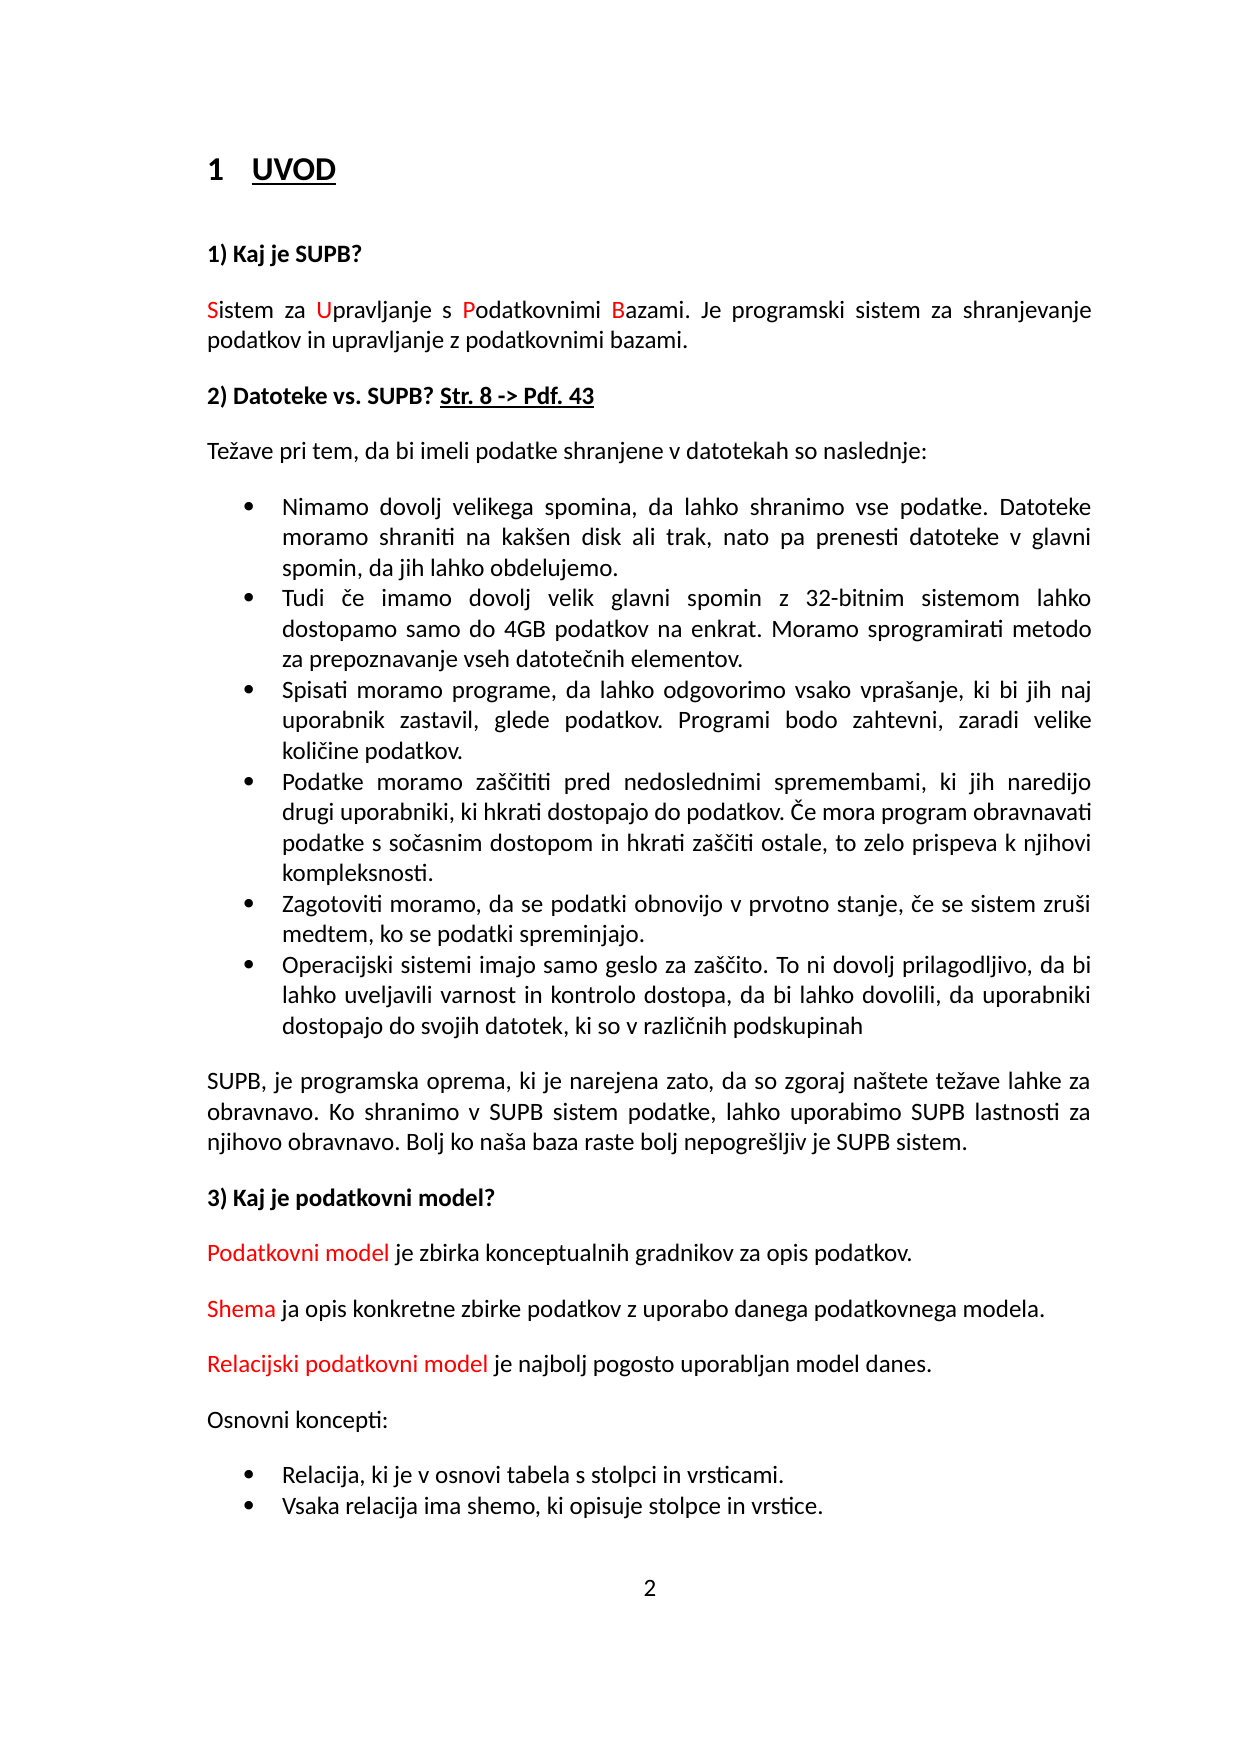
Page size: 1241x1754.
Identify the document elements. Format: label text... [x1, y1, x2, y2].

list Zagotoviti moramo, da se podatki obnovijo v prvotno stanje, če se sistem zruši medtem, ko se podatki spreminjajo. [244, 888, 1092, 949]
text Podatkovni model je zbirka konceptualnih gradnikov za opis podatkov. [207, 1237, 1092, 1268]
text Osnovni koncepti: [207, 1404, 1092, 1434]
text Težave pri tem, da bi imeli podatke shranjene v datotekah so naslednje: [207, 436, 1092, 466]
list Tudi če imamo dovolj velik glavni spomin z 32-bitnim sistemom lahko dostopamo samo do 4GB podatkov na enkrat. Moramo sprogramirati metodo za prepoznavanje vseh datotečnih elementov. [244, 583, 1092, 674]
list Nimamo dovolj velikega spomina, da lahko shranimo vse podatke. Datoteke moramo shraniti na kakšen disk ali trak, nato pa prenesti datoteke v glavni spomin, da jih lahko obdelujemo. [244, 491, 1092, 583]
text 3) Kaj je podatkovni model? [207, 1182, 1092, 1212]
list Podatke moramo zaščititi pred nedoslednimi spremembami, ki jih naredijo drugi uporabniki, ki hkrati dostopajo do podatkov. Če mora program obravnavati podatke s sočasnim dostopom in hkrati zaščiti ostale, to zelo prispeva k njihovi kompleksnosti. [244, 766, 1092, 888]
list Relacija, ki je v osnovi tabela s stolpci in vrsticami. [244, 1459, 1092, 1490]
subtitle UVOD [207, 148, 1092, 188]
text Sistem za Upravljanje s Podatkovnimi Bazami. Je programski sistem za shranjevanje podatkov in upravljanje z podatkovnimi bazami. [207, 294, 1092, 355]
list Spisati moramo programe, da lahko odgovorimo vsako vprašanje, ki bi jih naj uporabnik zastavil, glede podatkov. Programi bodo zahtevni, zaradi velike količine podatkov. [244, 674, 1092, 766]
text 1) Kaj je SUPB? [207, 238, 1092, 269]
text 2) Datoteke vs. SUPB? Str. 8 -> Pdf. 43 [207, 380, 1092, 411]
list Vsaka relacija ima shemo, ki opisuje stolpce in vrstice. [244, 1490, 1092, 1521]
text Relacijski podatkovni model je najbolj pogosto uporabljan model danes. [207, 1348, 1092, 1379]
list Operacijski sistemi imajo samo geslo za zaščito. To ni dovolj prilagodljivo, da bi lahko uveljavili varnost in kontrolo dostopa, da bi lahko dovolili, da uporabniki dostopajo do svojih datotek, ki so v različnih podskupinah [244, 949, 1092, 1040]
text SUPB, je programska oprema, ki je narejena zato, da so zgoraj naštete težave lahke za obravnavo. Ko shranimo v SUPB sistem podatke, lahko uporabimo SUPB lastnosti za njihovo obravnavo. Bolj ko naša baza raste bolj nepogrešljiv je SUPB sistem. [207, 1065, 1092, 1157]
text Shema ja opis konkretne zbirke podatkov z uporabo danega podatkovnega modela. [207, 1293, 1092, 1323]
